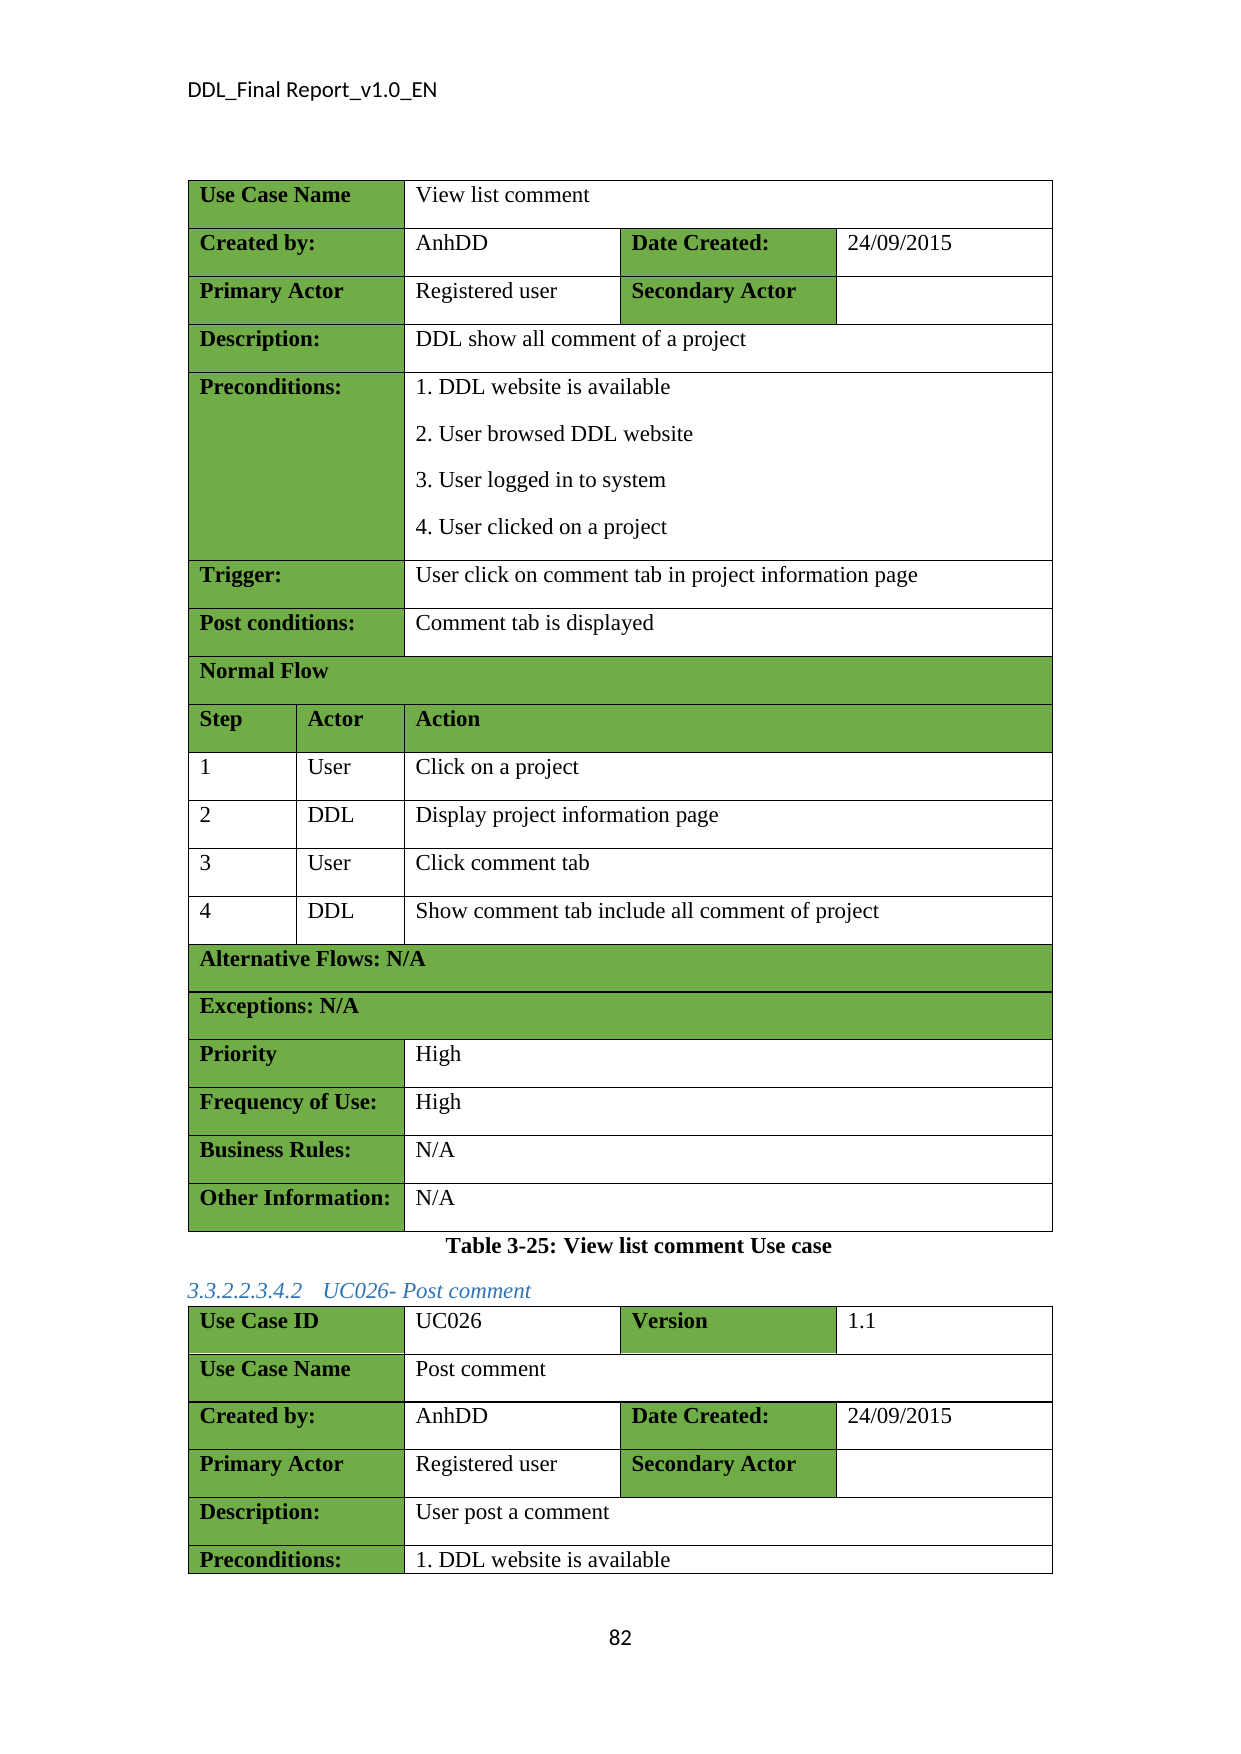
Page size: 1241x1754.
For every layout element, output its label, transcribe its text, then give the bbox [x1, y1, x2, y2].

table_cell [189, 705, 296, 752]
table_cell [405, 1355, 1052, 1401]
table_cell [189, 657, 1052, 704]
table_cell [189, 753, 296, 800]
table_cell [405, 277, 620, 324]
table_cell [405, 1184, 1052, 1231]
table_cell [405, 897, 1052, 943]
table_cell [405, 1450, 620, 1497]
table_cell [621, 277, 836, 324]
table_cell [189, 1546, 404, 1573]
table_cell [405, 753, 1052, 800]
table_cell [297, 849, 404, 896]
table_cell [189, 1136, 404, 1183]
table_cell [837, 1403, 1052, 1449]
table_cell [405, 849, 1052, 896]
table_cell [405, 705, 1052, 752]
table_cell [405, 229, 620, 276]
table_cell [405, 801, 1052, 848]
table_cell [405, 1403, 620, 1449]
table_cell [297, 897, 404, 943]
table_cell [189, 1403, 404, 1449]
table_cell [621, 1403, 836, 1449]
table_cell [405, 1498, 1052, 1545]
subtitle UC026- Post comment [187, 1277, 1053, 1303]
text View list comment Use case [225, 1232, 1053, 1258]
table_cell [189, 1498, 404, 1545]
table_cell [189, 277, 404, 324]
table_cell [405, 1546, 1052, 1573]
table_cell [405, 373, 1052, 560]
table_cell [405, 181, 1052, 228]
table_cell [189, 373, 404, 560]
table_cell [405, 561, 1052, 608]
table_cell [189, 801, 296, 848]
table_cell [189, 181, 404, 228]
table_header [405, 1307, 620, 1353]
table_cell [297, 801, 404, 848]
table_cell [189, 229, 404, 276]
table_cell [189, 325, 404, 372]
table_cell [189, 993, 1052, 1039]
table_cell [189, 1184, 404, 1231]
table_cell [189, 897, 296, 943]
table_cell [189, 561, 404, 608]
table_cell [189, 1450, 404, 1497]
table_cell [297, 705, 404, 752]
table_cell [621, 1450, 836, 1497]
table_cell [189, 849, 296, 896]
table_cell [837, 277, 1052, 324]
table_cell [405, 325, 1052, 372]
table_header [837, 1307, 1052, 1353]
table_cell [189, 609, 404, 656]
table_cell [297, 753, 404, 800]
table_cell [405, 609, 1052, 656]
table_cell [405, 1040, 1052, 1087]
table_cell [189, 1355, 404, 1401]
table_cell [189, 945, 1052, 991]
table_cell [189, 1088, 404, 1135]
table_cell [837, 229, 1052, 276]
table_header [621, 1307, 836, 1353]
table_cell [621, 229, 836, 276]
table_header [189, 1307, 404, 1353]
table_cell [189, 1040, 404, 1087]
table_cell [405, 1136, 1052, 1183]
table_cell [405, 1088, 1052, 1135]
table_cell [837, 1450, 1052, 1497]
